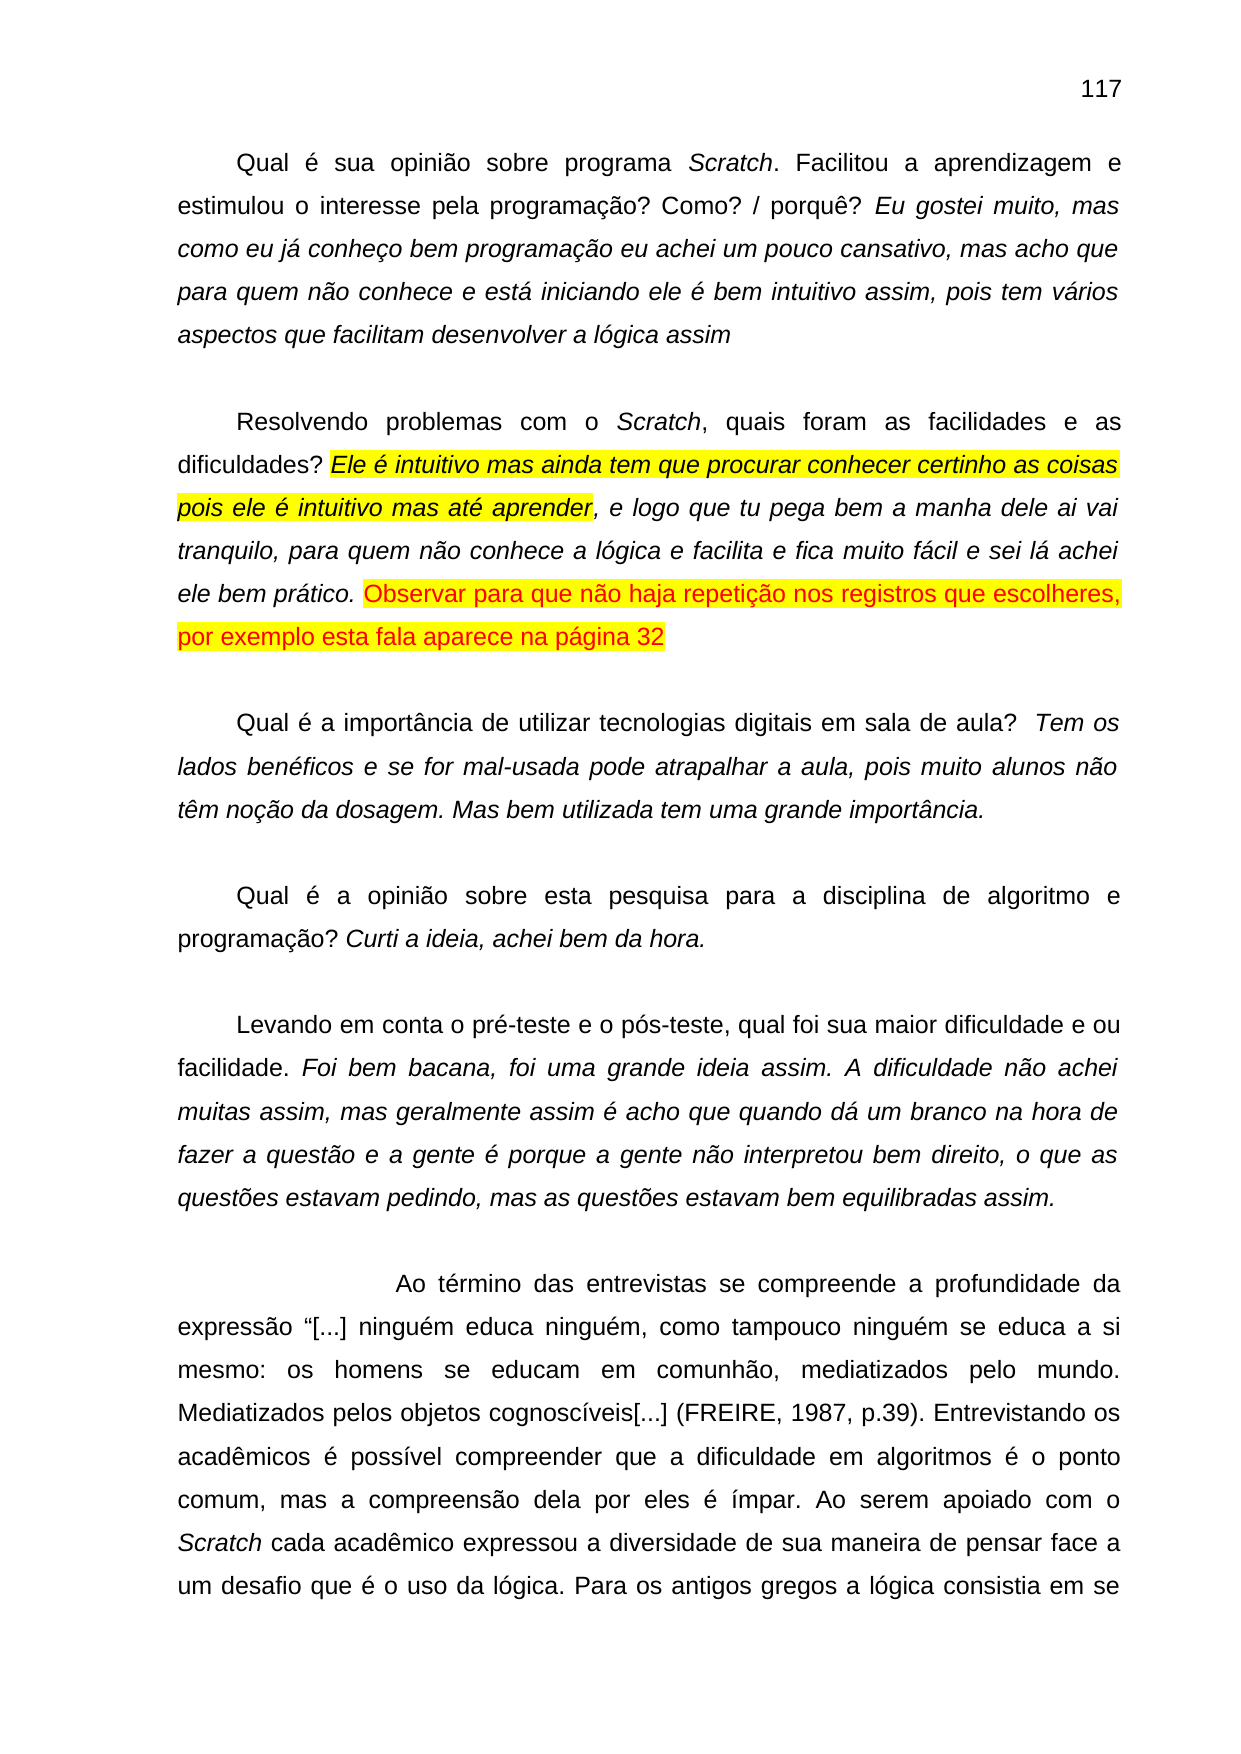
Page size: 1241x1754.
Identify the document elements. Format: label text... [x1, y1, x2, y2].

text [177, 1269, 1122, 1599]
text Qual é sua opinião sobre programa Scratch. Facilitou a aprendizagem e estimulou o interesse pela programação? Como? / porquê? Eu gostei muito, mas como eu já conheço bem programação eu achei um pouco cansativo, mas acho que para quem não conhece e está iniciando ele é bem intuitivo assim, pois tem vários aspectos que facilitam desenvolver a lógica assim [177, 148, 1122, 349]
text Levando em conta o pré-teste e o pós-teste, qual foi sua maior dificuldade e ou facilidade. Foi bem bacana, foi uma grande ideia assim. A dificuldade não achei muitas assim, mas geralmente assim é acho que quando dá um branco na hora de fazer a questão e a gente é porque a gente não interpretou bem direito, o que as questões estavam pedindo, mas as questões estavam bem equilibradas assim. [177, 1010, 1122, 1211]
text Resolvendo problemas com o Scratch, quais foram as facilidades e as dificuldades? Ele é intuitivo mas ainda tem que procurar conhecer certinho as coisas pois ele é intuitivo mas até aprender, e logo que tu pega bem a manha dele ai vai tranquilo, para quem não conhece a lógica e facilita e fica muito fácil e sei lá achei ele bem prático. Observar para que não haja repetição nos registros que escolheres, por exemplo esta fala aparece na página 32 [177, 406, 1122, 651]
text Qual é a importância de utilizar tecnologias digitais em sala de aula? Tem os lados benéficos e se for mal-usada pode atrapalhar a aula, pois muito alunos não têm noção da dosagem. Mas bem utilizada tem uma grande importância. [177, 708, 1122, 823]
text Qual é a opinião sobre esta pesquisa para a disciplina de algoritmo e programação? Curti a ideia, achei bem da hora. [177, 881, 1122, 953]
